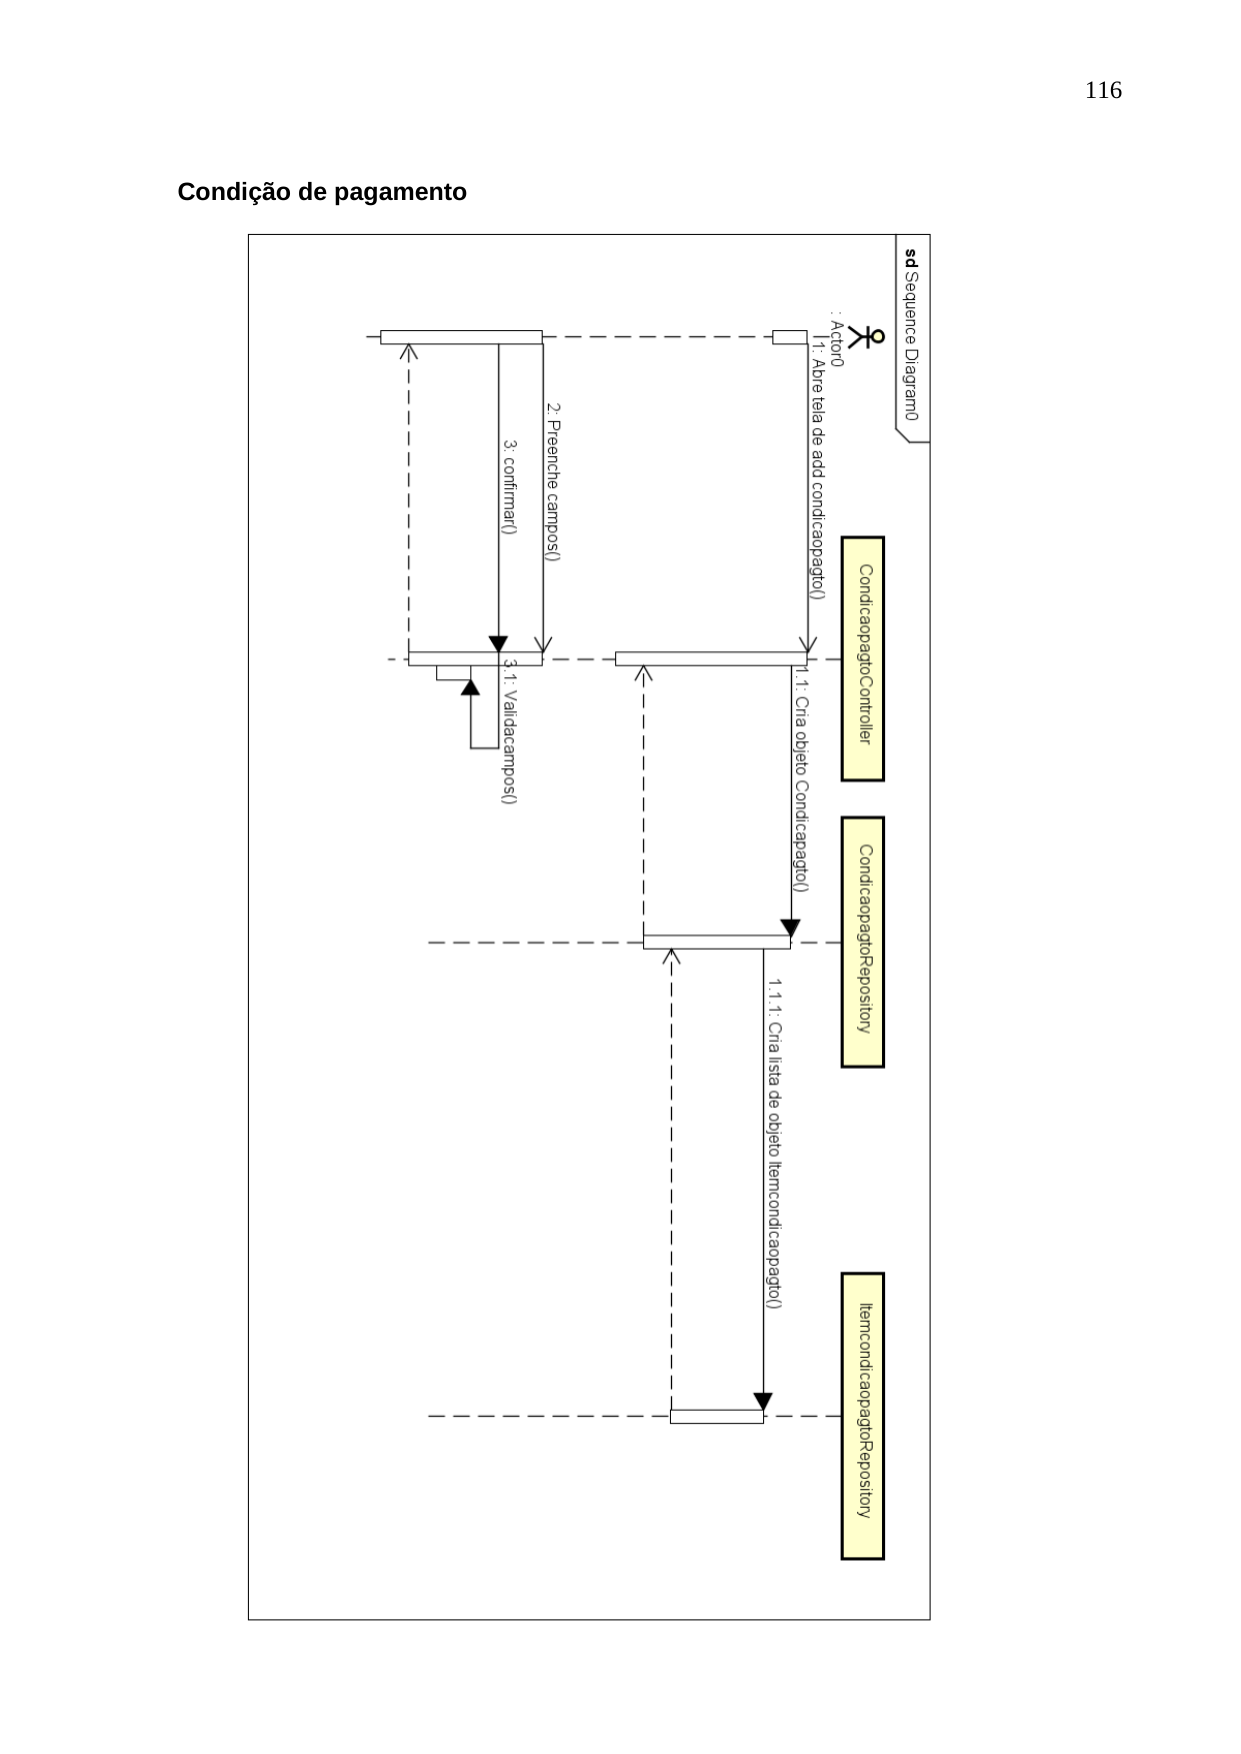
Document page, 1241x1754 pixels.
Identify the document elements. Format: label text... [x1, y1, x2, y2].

text Condição de pagamento [177, 177, 1122, 206]
picture [236, 222, 943, 1632]
